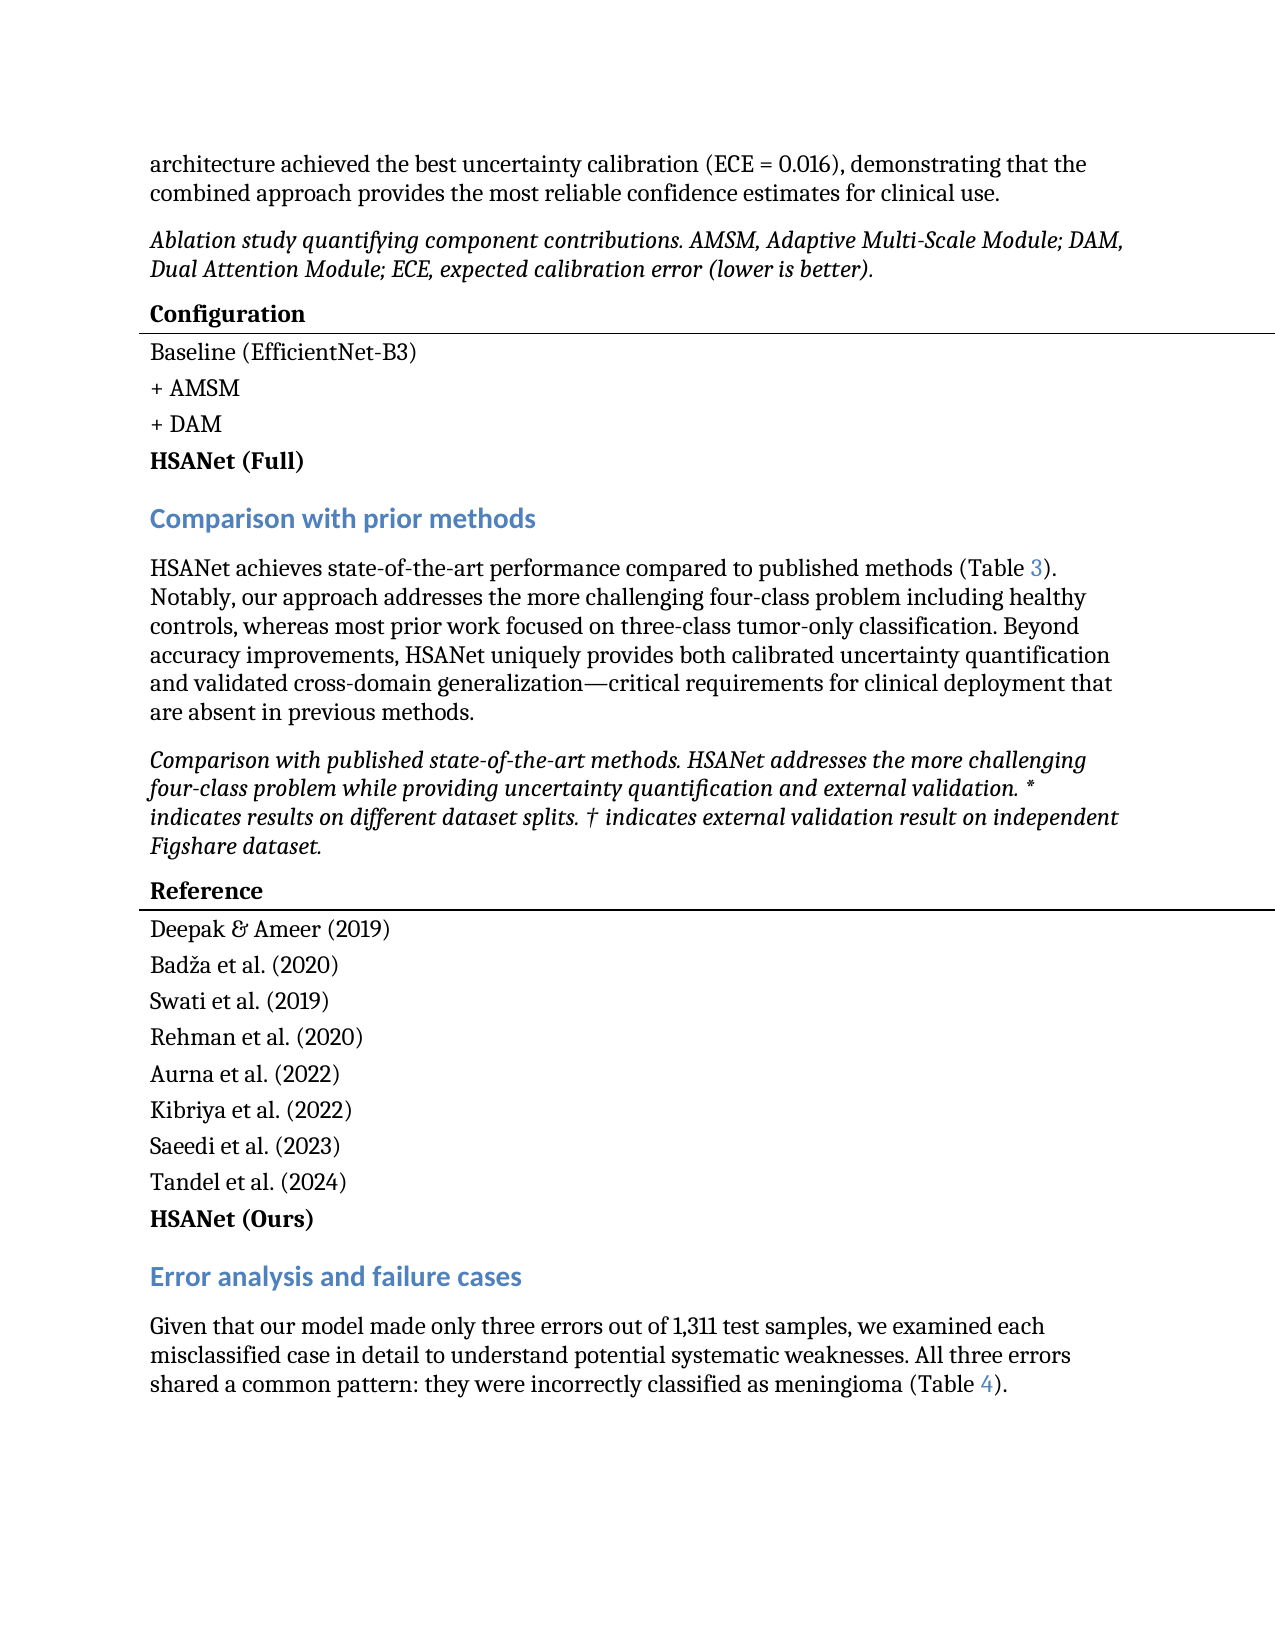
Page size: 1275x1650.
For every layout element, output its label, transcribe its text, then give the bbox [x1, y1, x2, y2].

table_header Configuration [139, 296, 1275, 332]
table_cell Swati et al. (2019) [139, 983, 1275, 1019]
text Ablation study quantifying component contributions. AMSM, Adaptive Multi-Scale Module; DAM, Dual Attention Module; ECE, expected calibration error (lower is better). [150, 226, 1125, 284]
table_cell + DAM [139, 407, 1275, 443]
table_cell Saeedi et al. (2023) [139, 1128, 1275, 1164]
table_cell Badža et al. (2020) [139, 947, 1275, 983]
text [150, 150, 1125, 207]
table_cell HSANet (Ours) [139, 1201, 1275, 1237]
subtitle Comparison with prior methods [150, 500, 1125, 536]
table_cell + AMSM [139, 370, 1275, 407]
text Comparison with published state-of-the-art methods. HSANet addresses the more challenging four-class problem while providing uncertainty quantification and external validation. * indicates results on different dataset splits. indicates external validation result on independent Figshare dataset. [150, 746, 1125, 861]
text HSANet achieves state-of-the-art performance compared to published methods (Table 3). Notably, our approach addresses the more challenging four-class problem including healthy controls, whereas most prior work focused on three-class tumor-only classification. Beyond accuracy improvements, HSANet uniquely provides both calibrated uncertainty quantification and validated cross-domain generalization—critical requirements for clinical deployment that are absent in previous methods. [150, 554, 1125, 727]
table_cell Tandel et al. (2024) [139, 1165, 1275, 1201]
table_header Reference [139, 873, 1275, 909]
table_cell Rehman et al. (2020) [139, 1020, 1275, 1056]
text Given that our model made only three errors out of 1,311 test samples, we examined each misclassified case in detail to understand potential systematic weaknesses. All three errors shared a common pattern: they were incorrectly classified as meningioma (Table 4). [150, 1312, 1125, 1398]
table_cell Baseline (EfficientNet-B3) [139, 334, 1275, 370]
subtitle Error analysis and failure cases [150, 1258, 1125, 1293]
table_cell Kibriya et al. (2022) [139, 1092, 1275, 1128]
table_cell Aurna et al. (2022) [139, 1056, 1275, 1092]
table_cell Deepak & Ameer (2019) [139, 911, 1275, 947]
table_cell HSANet (Full) [139, 443, 1275, 479]
